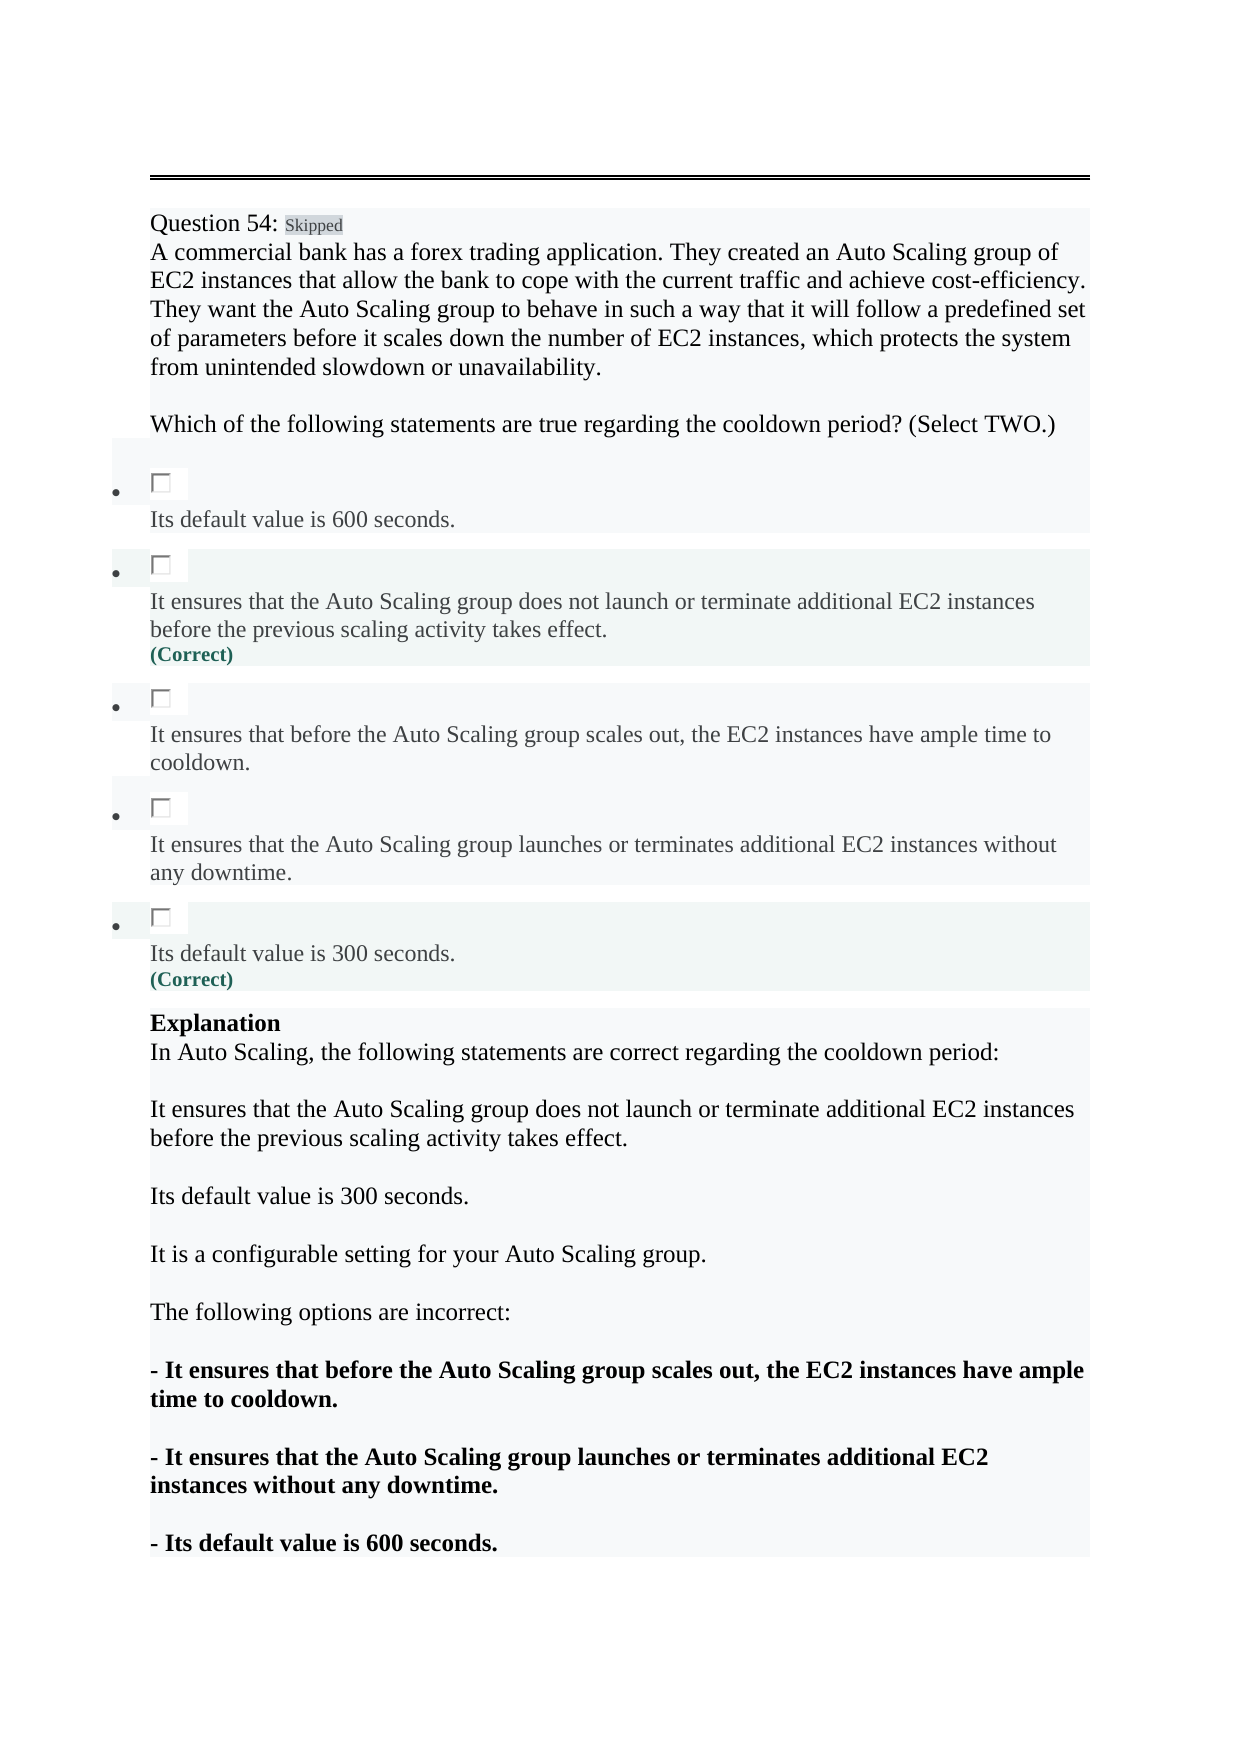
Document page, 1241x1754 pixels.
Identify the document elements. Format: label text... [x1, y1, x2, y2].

text Which of the following statements are true regarding the cooldown period? (Select TWO.) [150, 409, 1090, 438]
text Its default value is 300 seconds. [150, 939, 1090, 967]
list ​ [112, 792, 1090, 830]
text (Correct) [150, 642, 1090, 666]
text A commercial bank has a forex trading application. They created an Auto Scaling group of EC2 instances that allow the bank to cope with the current traffic and achieve cost-efficiency. They want the Auto Scaling group to behave in such a way that it will follow a predefined set of parameters before it scales down the number of EC2 instances, which protects the system from unintended slowdown or unavailability. [150, 237, 1090, 380]
text Explanation [150, 1008, 1090, 1037]
text It ensures that the Auto Scaling group does not launch or terminate additional EC2 instances before the previous scaling activity takes effect. [150, 1094, 1090, 1152]
list ​ [112, 683, 1090, 721]
text The following options are incorrect: [150, 1297, 1090, 1326]
text - Its default value is 600 seconds. [150, 1528, 1090, 1557]
text Question 54: Skipped [150, 208, 1090, 237]
text Its default value is 600 seconds. [150, 505, 1090, 533]
text It is a configurable setting for your Auto Scaling group. [150, 1239, 1090, 1268]
text It ensures that the Auto Scaling group does not launch or terminate additional EC2 instances before the previous scaling activity takes effect. [150, 587, 1090, 642]
text - It ensures that before the Auto Scaling group scales out, the EC2 instances have ample time to cooldown. [150, 1355, 1090, 1412]
list ​ [112, 549, 1090, 587]
text Its default value is 300 seconds. [150, 1181, 1090, 1210]
text (Correct) [150, 967, 1090, 991]
text It ensures that before the Auto Scaling group scales out, the EC2 instances have ample time to cooldown. [150, 721, 1090, 776]
text It ensures that the Auto Scaling group launches or terminates additional EC2 instances without any downtime. [150, 830, 1090, 885]
text - It ensures that the Auto Scaling group launches or terminates additional EC2 instances without any downtime. [150, 1442, 1090, 1499]
text In Auto Scaling, the following statements are correct regarding the cooldown period: [150, 1037, 1090, 1065]
list ​ [112, 902, 1090, 939]
list ​ [112, 467, 1090, 505]
